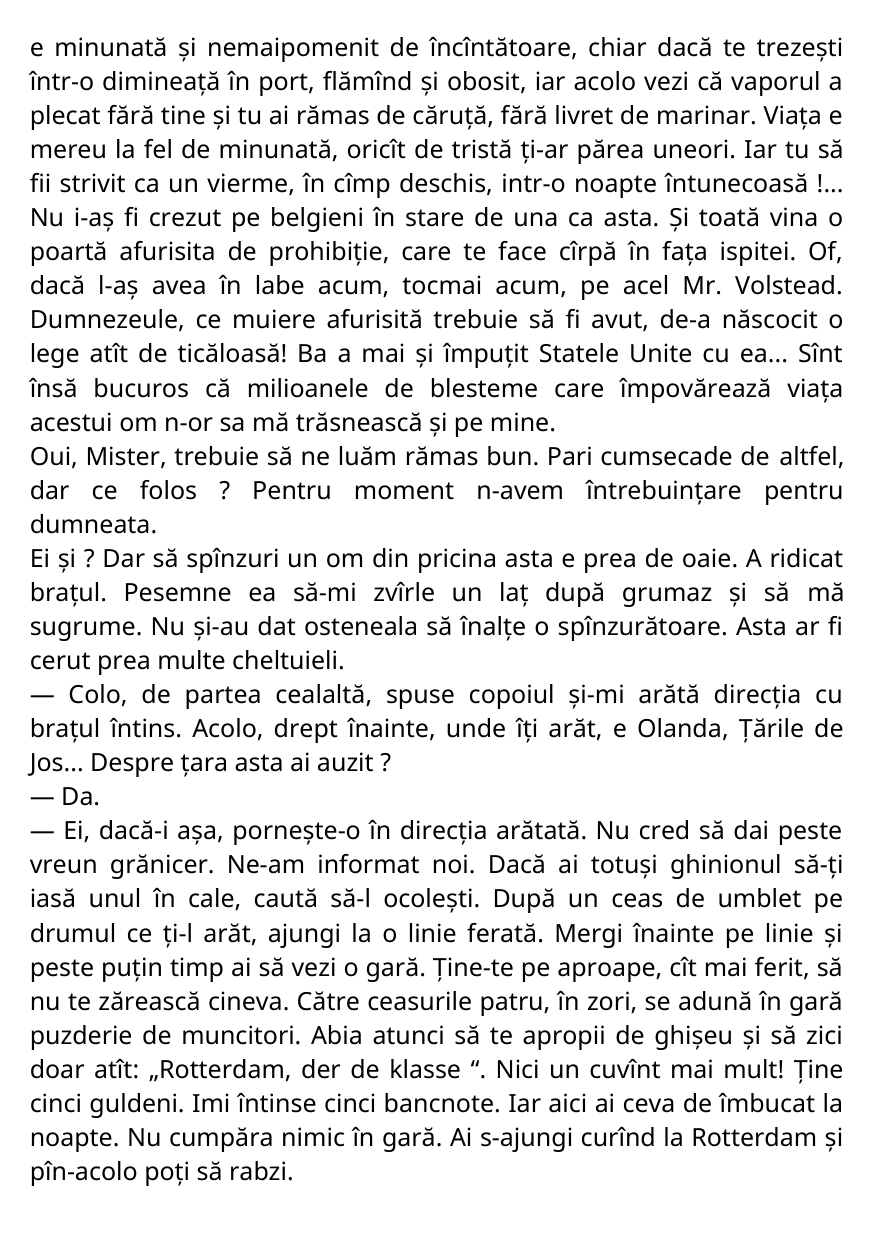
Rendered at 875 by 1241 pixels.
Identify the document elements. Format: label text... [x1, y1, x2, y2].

text Ei şi ? Dar să spînzuri un om din pricina asta e prea de oaie. A ridicat braţul. Pesemne ea să-mi zvîrle un laţ după grumaz şi să mă sugrume. Nu şi-au dat osteneala să înalţe o spînzurătoare. Asta ar fi cerut prea multe cheltuieli. [29, 541, 844, 677]
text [29, 29, 844, 438]
text Oui, Mister, trebuie să ne luăm rămas bun. Pari cumsecade de altfel, dar ce folos ? Pentru moment n-avem întrebuinţare pentru dumneata. [29, 438, 844, 541]
text — Colo, de partea cealaltă, spuse copoiul şi-mi arătă direcţia cu braţul întins. Acolo, drept înainte, unde îţi arăt, e Olanda, Ţările de Jos... Despre ţara asta ai auzit ? [29, 677, 844, 779]
text — Da. [29, 779, 844, 813]
text — Ei, dacă-i aşa, porneşte-o în direcţia arătată. Nu cred să dai peste vreun grănicer. Ne-am informat noi. Dacă ai totuşi ghinionul să-ţi iasă unul în cale, caută să-l ocoleşti. După un ceas de umblet pe drumul ce ţi-l arăt, ajungi la o linie ferată. Mergi înainte pe linie şi peste puţin timp ai să vezi o gară. Ţine-te pe aproape, cît mai ferit, să nu te zărească cineva. Către ceasurile patru, în zori, se adună în gară puzderie de muncitori. Abia atunci să te apropii de ghişeu şi să zici doar atît: „Rotterdam, der de klasse “. Nici un cuvînt mai mult! Ţine cinci guldeni. Imi întinse cinci bancnote. Iar aici ai ceva de îmbucat la noapte. Nu cumpăra nimic în gară. Ai s-ajungi curînd la Rotterdam şi pîn-acolo poţi să rabzi. [29, 813, 844, 1188]
